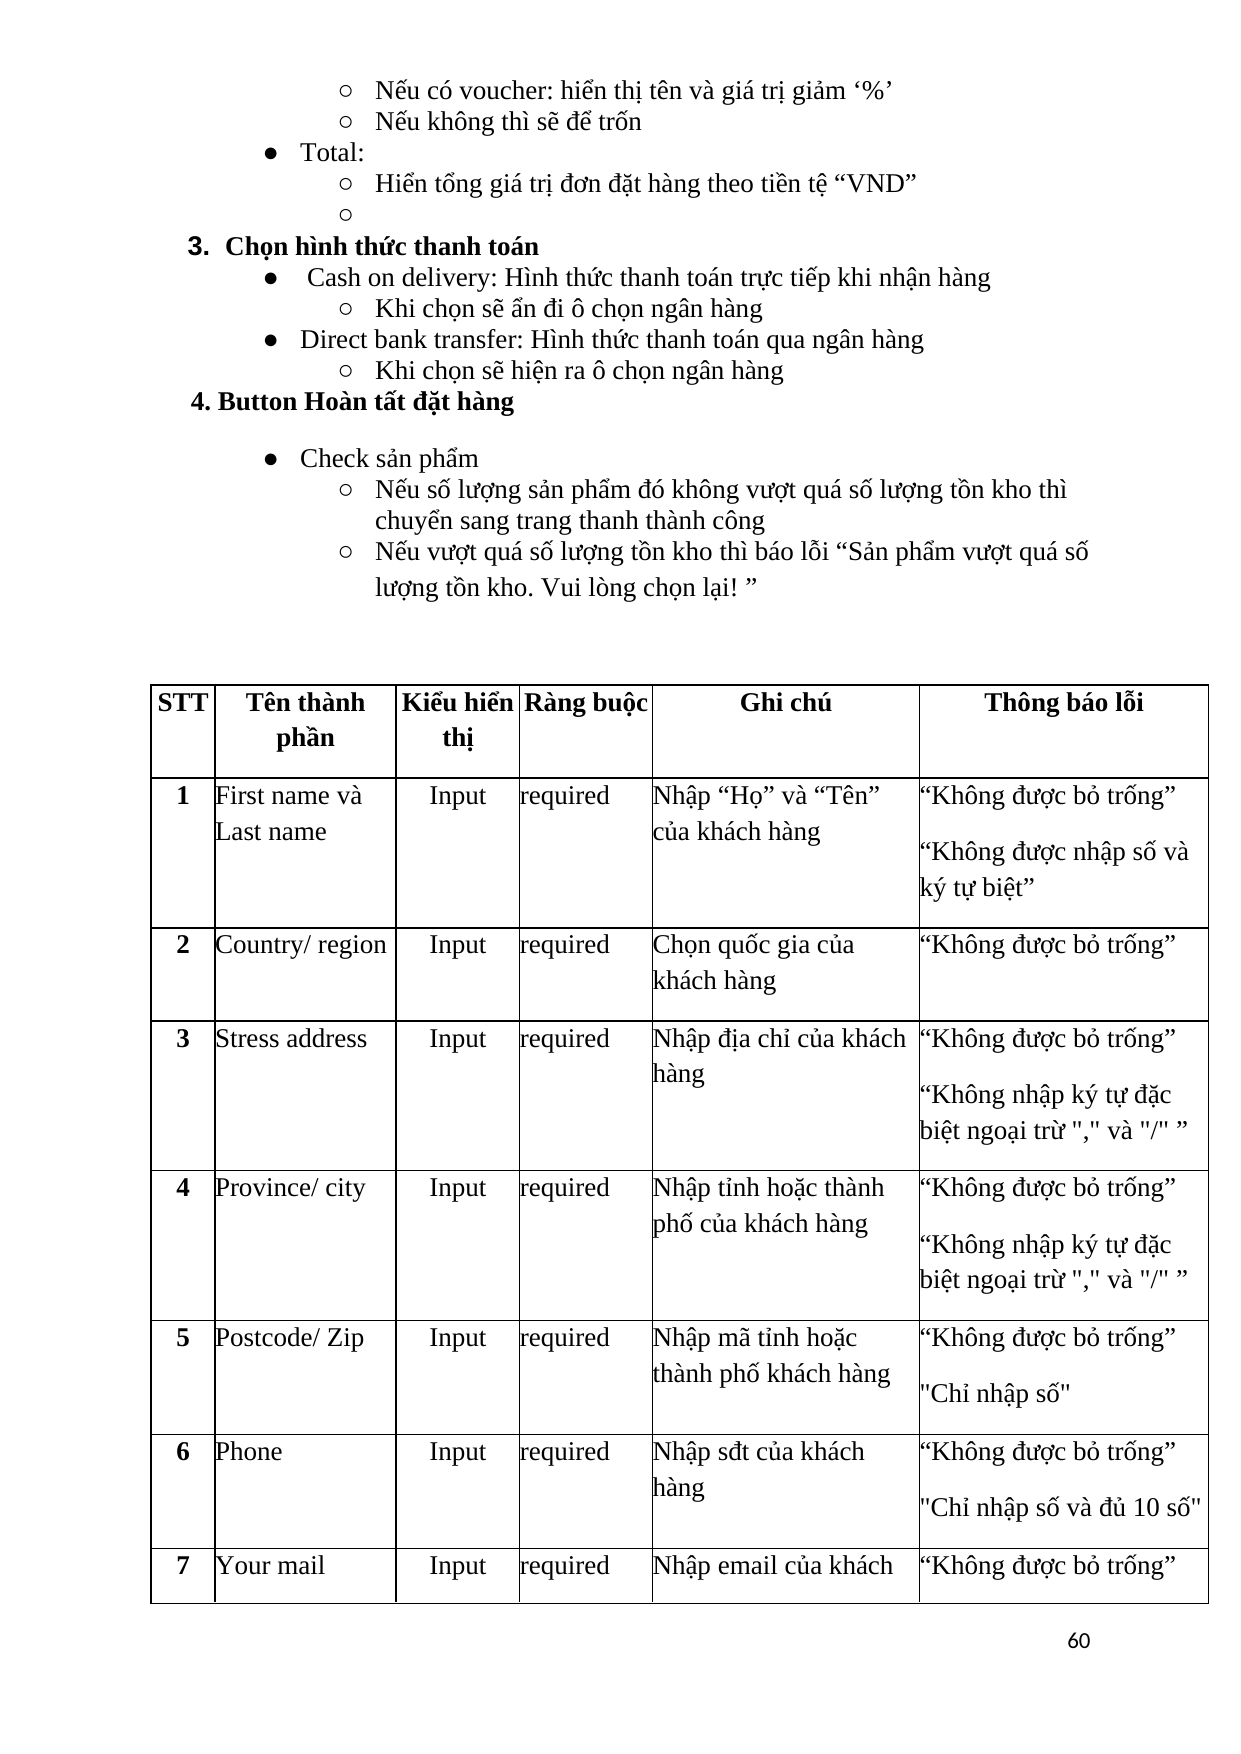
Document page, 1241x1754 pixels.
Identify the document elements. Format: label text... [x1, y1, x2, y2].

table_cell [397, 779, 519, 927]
list Check sản phẩm [262, 442, 1090, 473]
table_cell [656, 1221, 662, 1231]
list Khi chọn sẽ hiện ra ô chọn ngân hàng [337, 354, 1090, 385]
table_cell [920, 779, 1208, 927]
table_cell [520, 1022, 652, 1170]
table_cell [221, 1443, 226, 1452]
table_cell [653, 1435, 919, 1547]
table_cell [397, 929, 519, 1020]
list Cash on delivery: Hình thức thanh toán trực tiếp khi nhận hàng [262, 261, 1090, 292]
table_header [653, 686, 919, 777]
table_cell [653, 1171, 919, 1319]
list Total: [262, 136, 1090, 167]
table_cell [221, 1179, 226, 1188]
list Direct bank transfer: Hình thức thanh toán qua ngân hàng [262, 323, 1090, 354]
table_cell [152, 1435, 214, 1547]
list Khi chọn sẽ ẩn đi ô chọn ngân hàng [337, 292, 1090, 323]
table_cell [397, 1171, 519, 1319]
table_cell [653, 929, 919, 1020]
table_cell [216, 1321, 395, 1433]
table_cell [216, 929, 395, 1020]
list Nếu số lượng sản phẩm đó không vượt quá số lượng tồn kho thì chuyển sang trang thanh thành công [337, 473, 1090, 535]
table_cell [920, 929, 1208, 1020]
list Nếu vượt quá số lượng tồn kho thì báo lỗi “Sản phẩm vượt quá số lượng tồn kho. Vui lòng chọn lại! ” [337, 535, 1090, 602]
list Nếu có voucher: hiển thị tên và giá trị giảm ‘%’ [337, 74, 1090, 105]
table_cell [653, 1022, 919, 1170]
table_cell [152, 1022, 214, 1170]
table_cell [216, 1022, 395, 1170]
list Chọn hình thức thanh toán [187, 229, 1090, 261]
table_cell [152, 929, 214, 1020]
list Hiển tổng giá trị đơn đặt hàng theo tiền tệ “VND” [337, 167, 1090, 198]
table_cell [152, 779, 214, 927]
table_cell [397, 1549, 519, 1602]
list Nếu không thì sẽ để trốn [337, 105, 1090, 136]
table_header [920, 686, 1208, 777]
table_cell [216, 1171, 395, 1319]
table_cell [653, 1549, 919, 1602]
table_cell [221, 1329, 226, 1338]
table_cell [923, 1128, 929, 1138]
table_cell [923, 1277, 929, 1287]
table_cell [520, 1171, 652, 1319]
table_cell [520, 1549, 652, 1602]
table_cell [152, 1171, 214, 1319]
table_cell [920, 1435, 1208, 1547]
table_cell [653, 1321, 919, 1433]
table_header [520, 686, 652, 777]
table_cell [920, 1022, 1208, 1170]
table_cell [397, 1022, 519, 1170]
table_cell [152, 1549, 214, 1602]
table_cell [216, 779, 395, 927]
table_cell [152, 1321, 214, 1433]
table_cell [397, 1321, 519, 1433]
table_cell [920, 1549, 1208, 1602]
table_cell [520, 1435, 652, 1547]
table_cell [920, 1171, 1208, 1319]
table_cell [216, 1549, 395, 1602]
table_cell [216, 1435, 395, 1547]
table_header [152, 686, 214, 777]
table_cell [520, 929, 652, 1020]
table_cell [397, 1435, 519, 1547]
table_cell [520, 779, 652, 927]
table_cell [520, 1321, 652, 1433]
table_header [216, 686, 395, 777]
text 4. Button Hoàn tất đặt hàng [150, 385, 1090, 416]
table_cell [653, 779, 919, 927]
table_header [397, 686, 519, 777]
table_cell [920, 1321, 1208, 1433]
